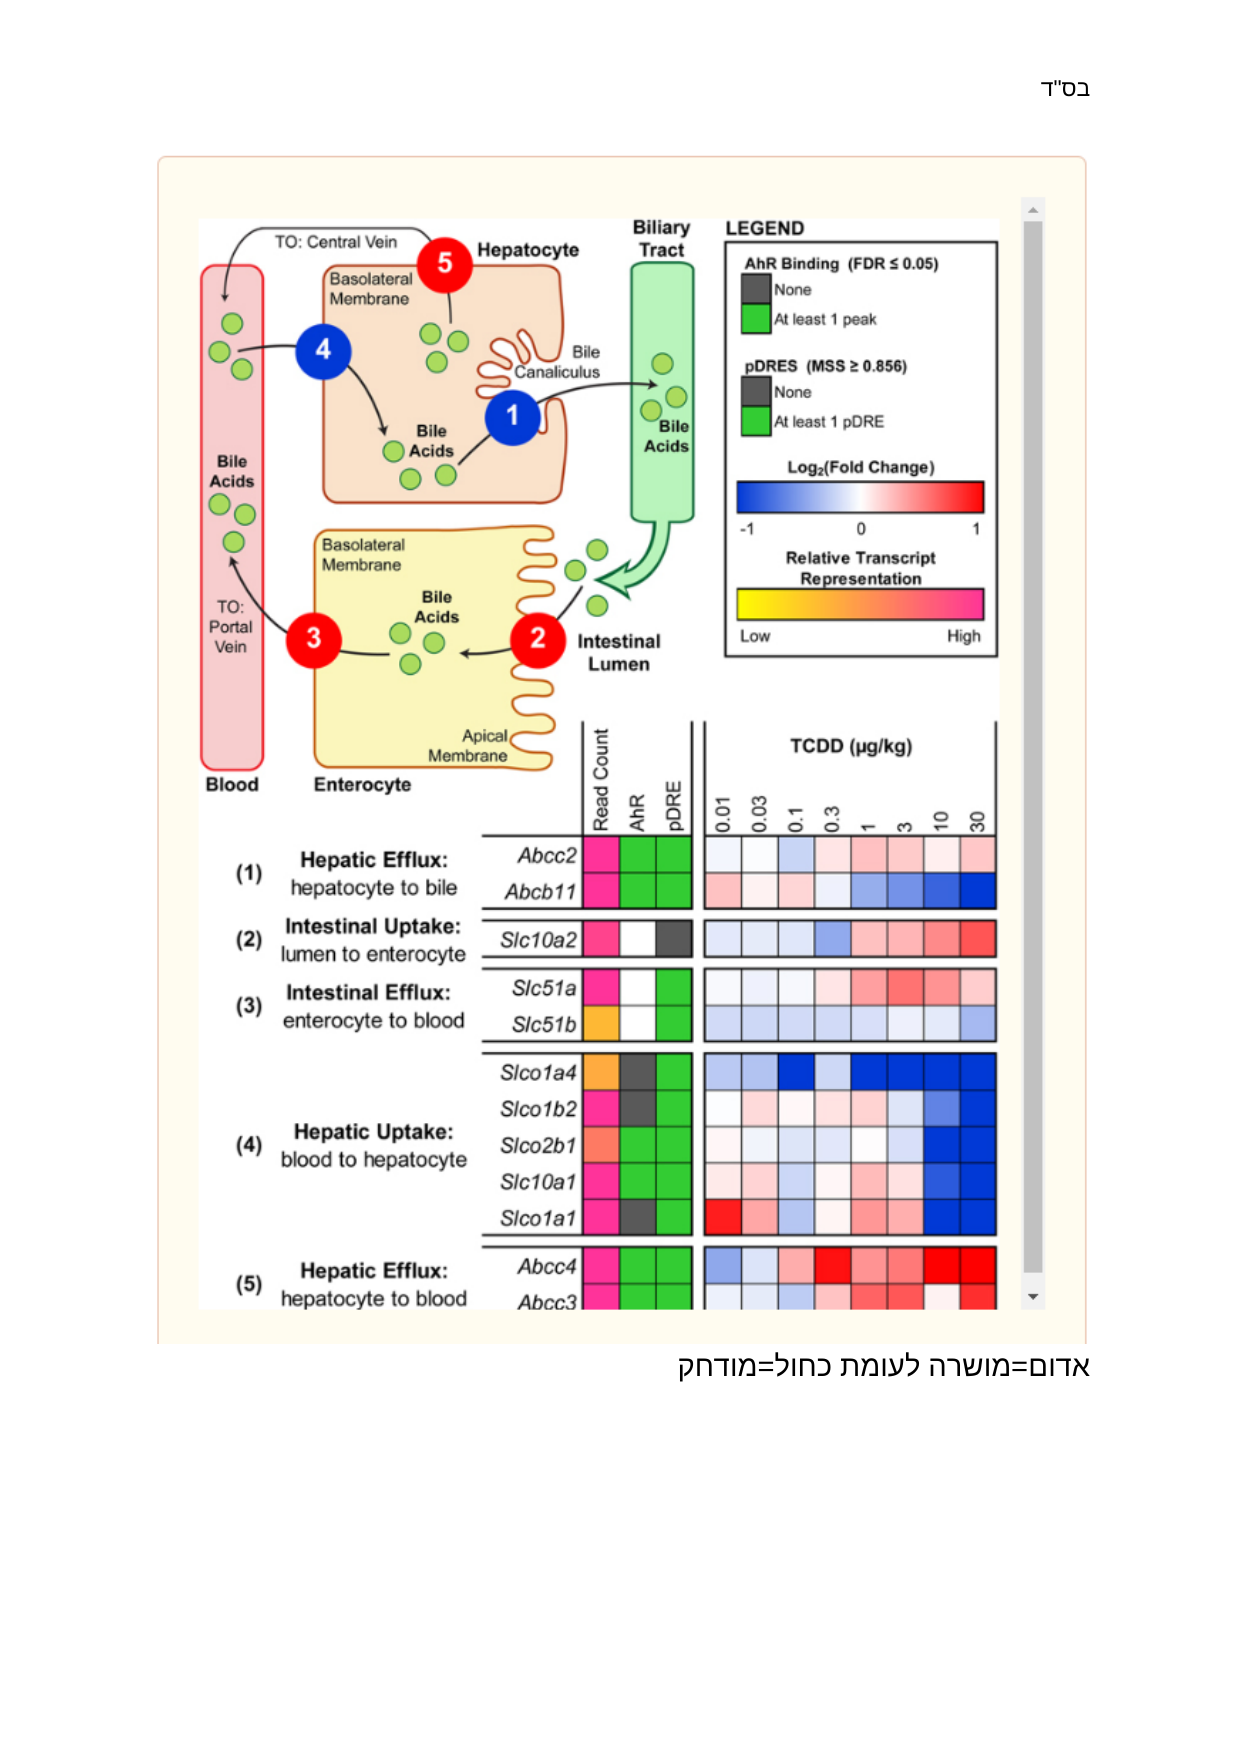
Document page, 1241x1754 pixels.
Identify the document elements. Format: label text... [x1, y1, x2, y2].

text אדום=מושרה לעומת כחול=מודחק [150, 1344, 1090, 1382]
picture [149, 150, 1090, 1344]
